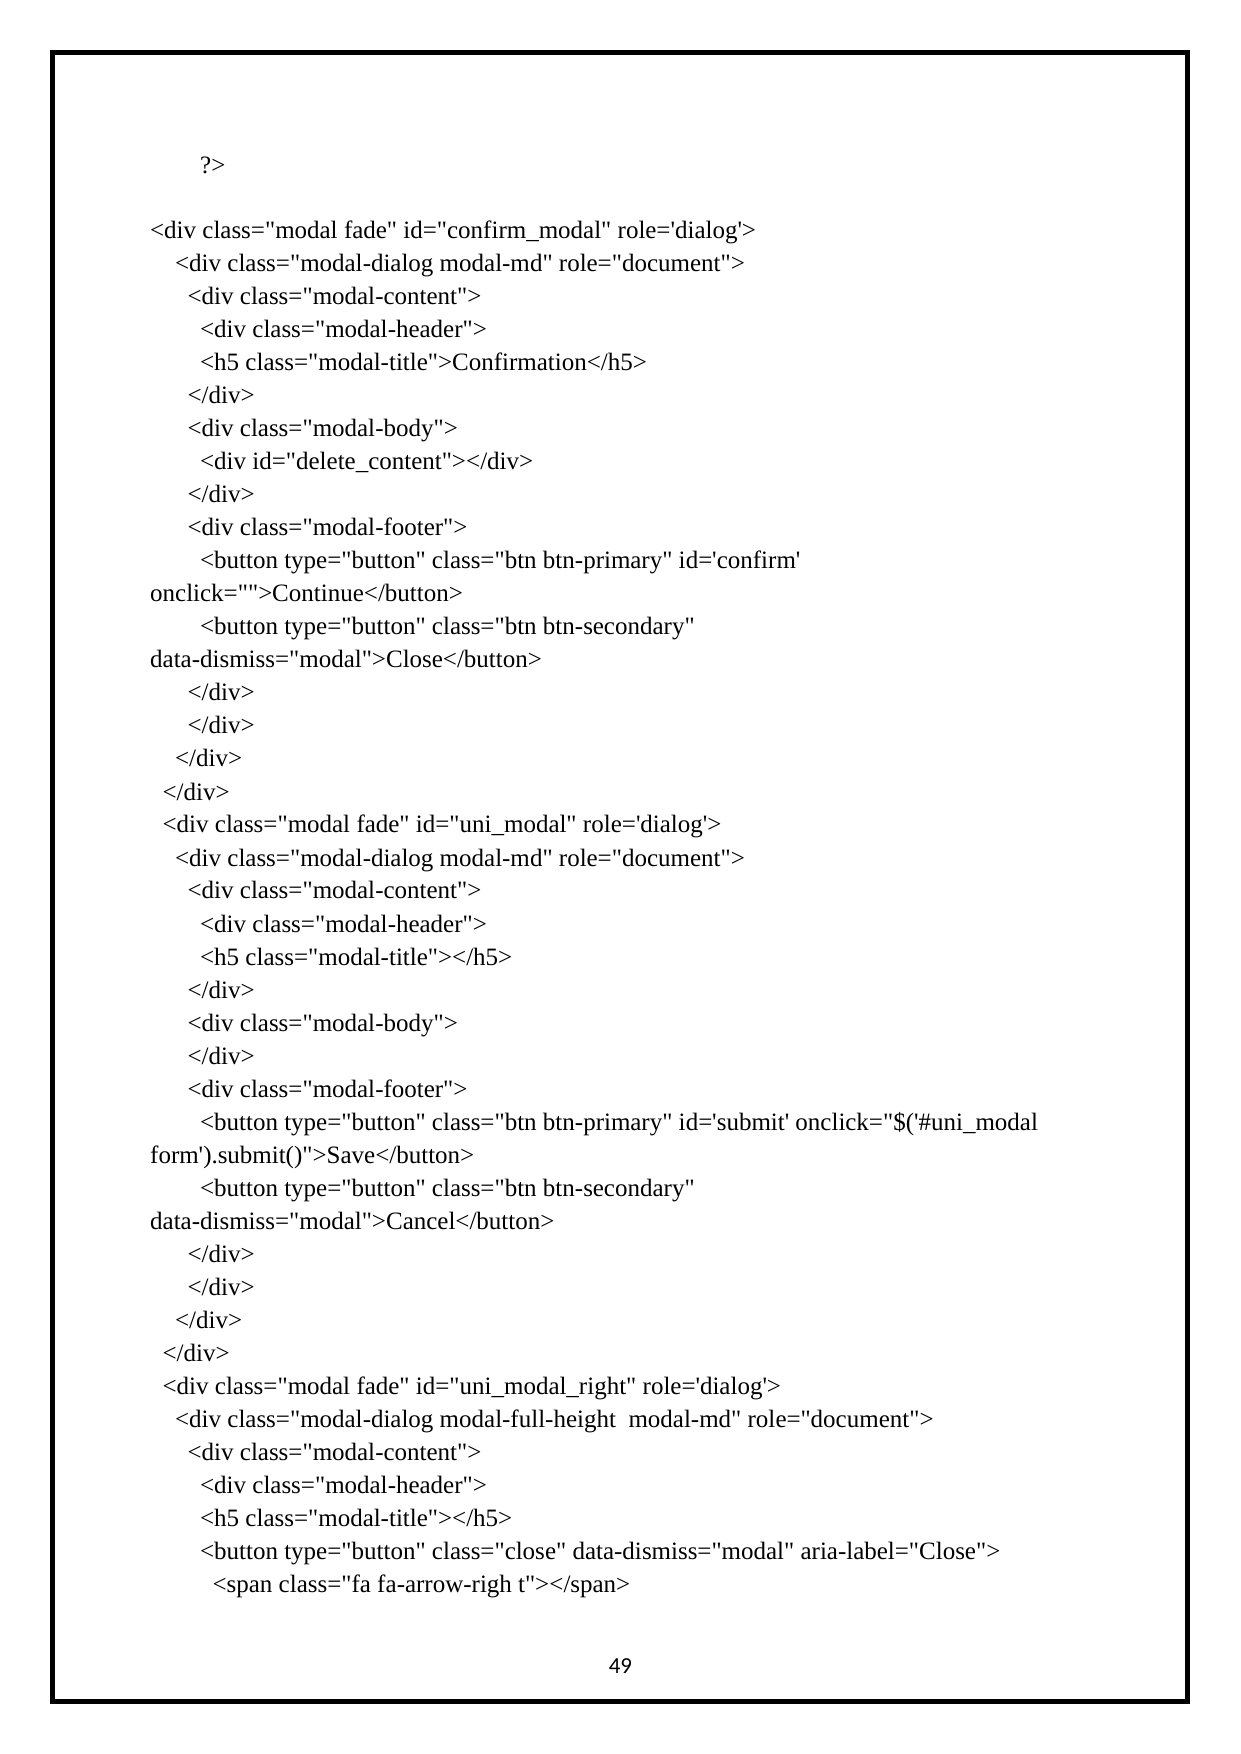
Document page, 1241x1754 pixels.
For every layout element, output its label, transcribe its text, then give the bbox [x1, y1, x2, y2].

text <div class="modal-header"> [150, 314, 1090, 343]
text </div> [150, 777, 1090, 805]
text <div class="modal-content"> [150, 876, 1090, 904]
text <h5 class="modal-title"></h5> [150, 1503, 1090, 1532]
text <div class="modal-content"> [150, 281, 1090, 310]
text <div class="modal-dialog modal-md" role="document"> [150, 843, 1090, 871]
text </div> [150, 1272, 1090, 1301]
text </div> [150, 1305, 1090, 1334]
text <div class="modal-footer"> [150, 1074, 1090, 1102]
text </div> [150, 380, 1090, 409]
text </div> [150, 975, 1090, 1003]
text <div class="modal-footer"> [150, 512, 1090, 541]
text <div class="modal fade" id="uni_modal_right" role='dialog'> [150, 1371, 1090, 1400]
text <div class="modal fade" id="uni_modal" role='dialog'> [150, 809, 1090, 838]
text <div class="modal-body"> [150, 1008, 1090, 1036]
text ?> [150, 150, 1090, 179]
text </div> [150, 1338, 1090, 1367]
text <div class="modal fade" id="confirm_modal" role='dialog'> [150, 215, 1090, 244]
text <div class="modal-body"> [150, 413, 1090, 442]
text </div> [150, 479, 1090, 508]
text <div id="delete_content"></div> [150, 446, 1090, 475]
text <div class="modal-dialog modal-full-height modal-md" role="document"> [150, 1404, 1090, 1433]
text <button type="button" class="close" data-dismiss="modal" aria-label="Close"> [150, 1536, 1090, 1565]
text <span class="fa fa-arrow-righ t"></span> [150, 1569, 1090, 1598]
text <button type="button" class="btn btn-primary" id='submit' onclick="$('#uni_modal form').submit()">Save</button> [150, 1107, 1090, 1168]
text <div class="modal-content"> [150, 1437, 1090, 1466]
text <h5 class="modal-title">Confirmation</h5> [150, 347, 1090, 376]
text <button type="button" class="btn btn-secondary" data-dismiss="modal">Cancel</button> [150, 1173, 1090, 1234]
text </div> [150, 1239, 1090, 1268]
text <h5 class="modal-title"></h5> [150, 942, 1090, 970]
text <div class="modal-header"> [150, 1470, 1090, 1499]
text </div> [150, 1041, 1090, 1069]
text </div> [150, 677, 1090, 706]
text </div> [150, 711, 1090, 739]
text <button type="button" class="btn btn-secondary" data-dismiss="modal">Close</button> [150, 611, 1090, 673]
text <div class="modal-dialog modal-md" role="document"> [150, 248, 1090, 277]
text </div> [150, 743, 1090, 772]
text <div class="modal-header"> [150, 909, 1090, 937]
text <button type="button" class="btn btn-primary" id='confirm' onclick="">Continue</button> [150, 545, 1090, 607]
